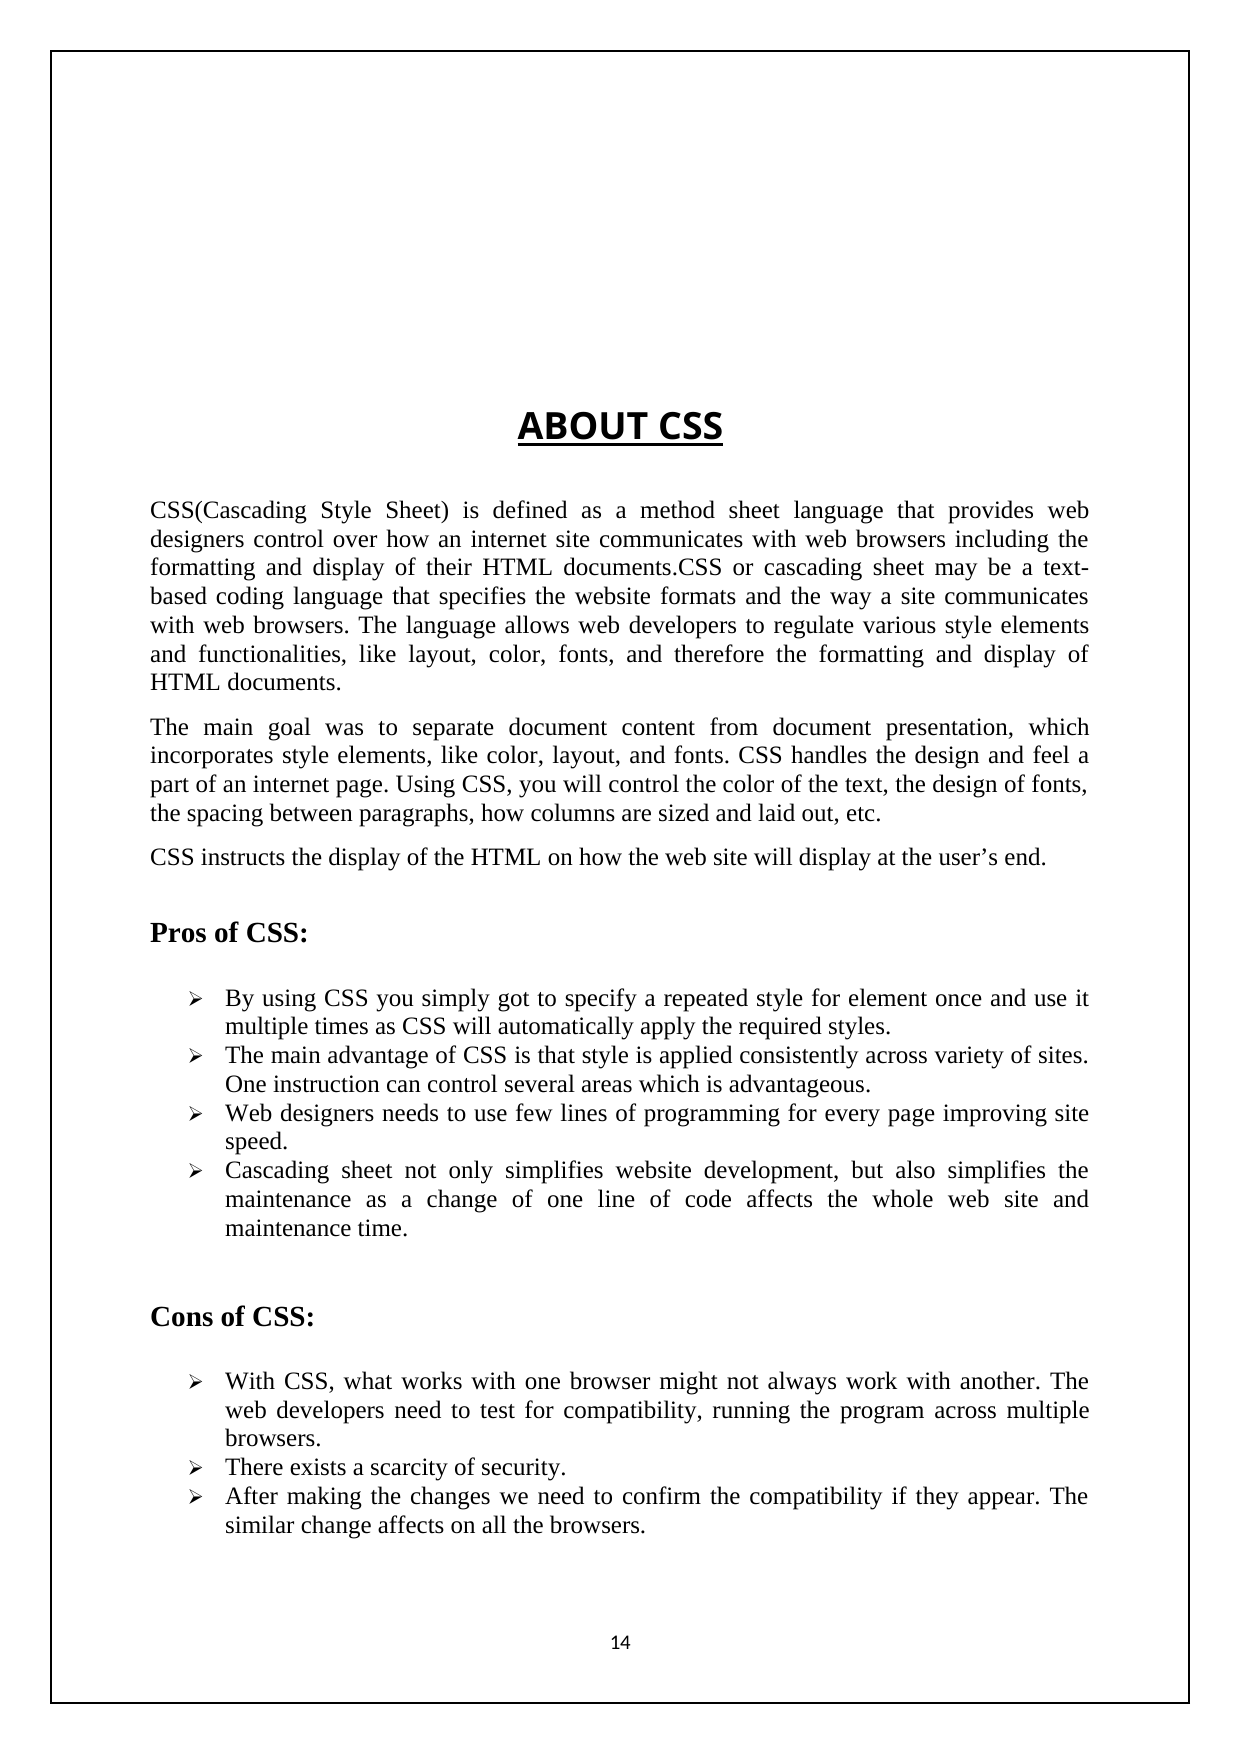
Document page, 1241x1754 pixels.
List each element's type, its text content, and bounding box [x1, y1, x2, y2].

text ABOUT CSS [150, 399, 1090, 451]
list By using CSS you simply got to specify a repeated style for element once and use it multiple times as CSS will automatically apply the required styles. [187, 983, 1090, 1040]
text The main goal was to separate document content from document presentation, which incorporates style elements, like color, layout, and fonts. CSS handles the design and feel a part of an internet page. Using CSS, you will control the color of the text, the design of fonts, the spacing between paragraphs, how columns are sized and laid out, etc. [150, 712, 1090, 827]
text Cons of CSS: [150, 1299, 1090, 1332]
list After making the changes we need to confirm the compatibility if they appear. The similar change affects on all the browsers. [187, 1481, 1090, 1538]
text Pros of CSS: [150, 916, 1090, 949]
list With CSS, what works with one browser might not always work with another. The web developers need to test for compatibility, running the program across multiple browsers. [187, 1366, 1090, 1452]
text CSS(Cascading Style Sheet) is defined as a method sheet language that provides web designers control over how an internet site communicates with web browsers including the formatting and display of their HTML documents.CSS or cascading sheet may be a text-based coding language that specifies the website formats and the way a site communicates with web browsers. The language allows web developers to regulate various style elements and functionalities, like layout, color, fonts, and therefore the formatting and display of HTML documents. [150, 495, 1090, 696]
list Cascading sheet not only simplifies website development, but also simplifies the maintenance as a change of one line of code affects the whole web site and maintenance time. [187, 1155, 1090, 1241]
text CSS instructs the display of the HTML on how the web site will display at the user’s end. [150, 842, 1090, 871]
list Web designers needs to use few lines of programming for every page improving site speed. [187, 1098, 1090, 1155]
list The main advantage of CSS is that style is applied consistently across variety of sites. One instruction can control several areas which is advantageous. [187, 1040, 1090, 1098]
list There exists a scarcity of security. [187, 1452, 1090, 1481]
